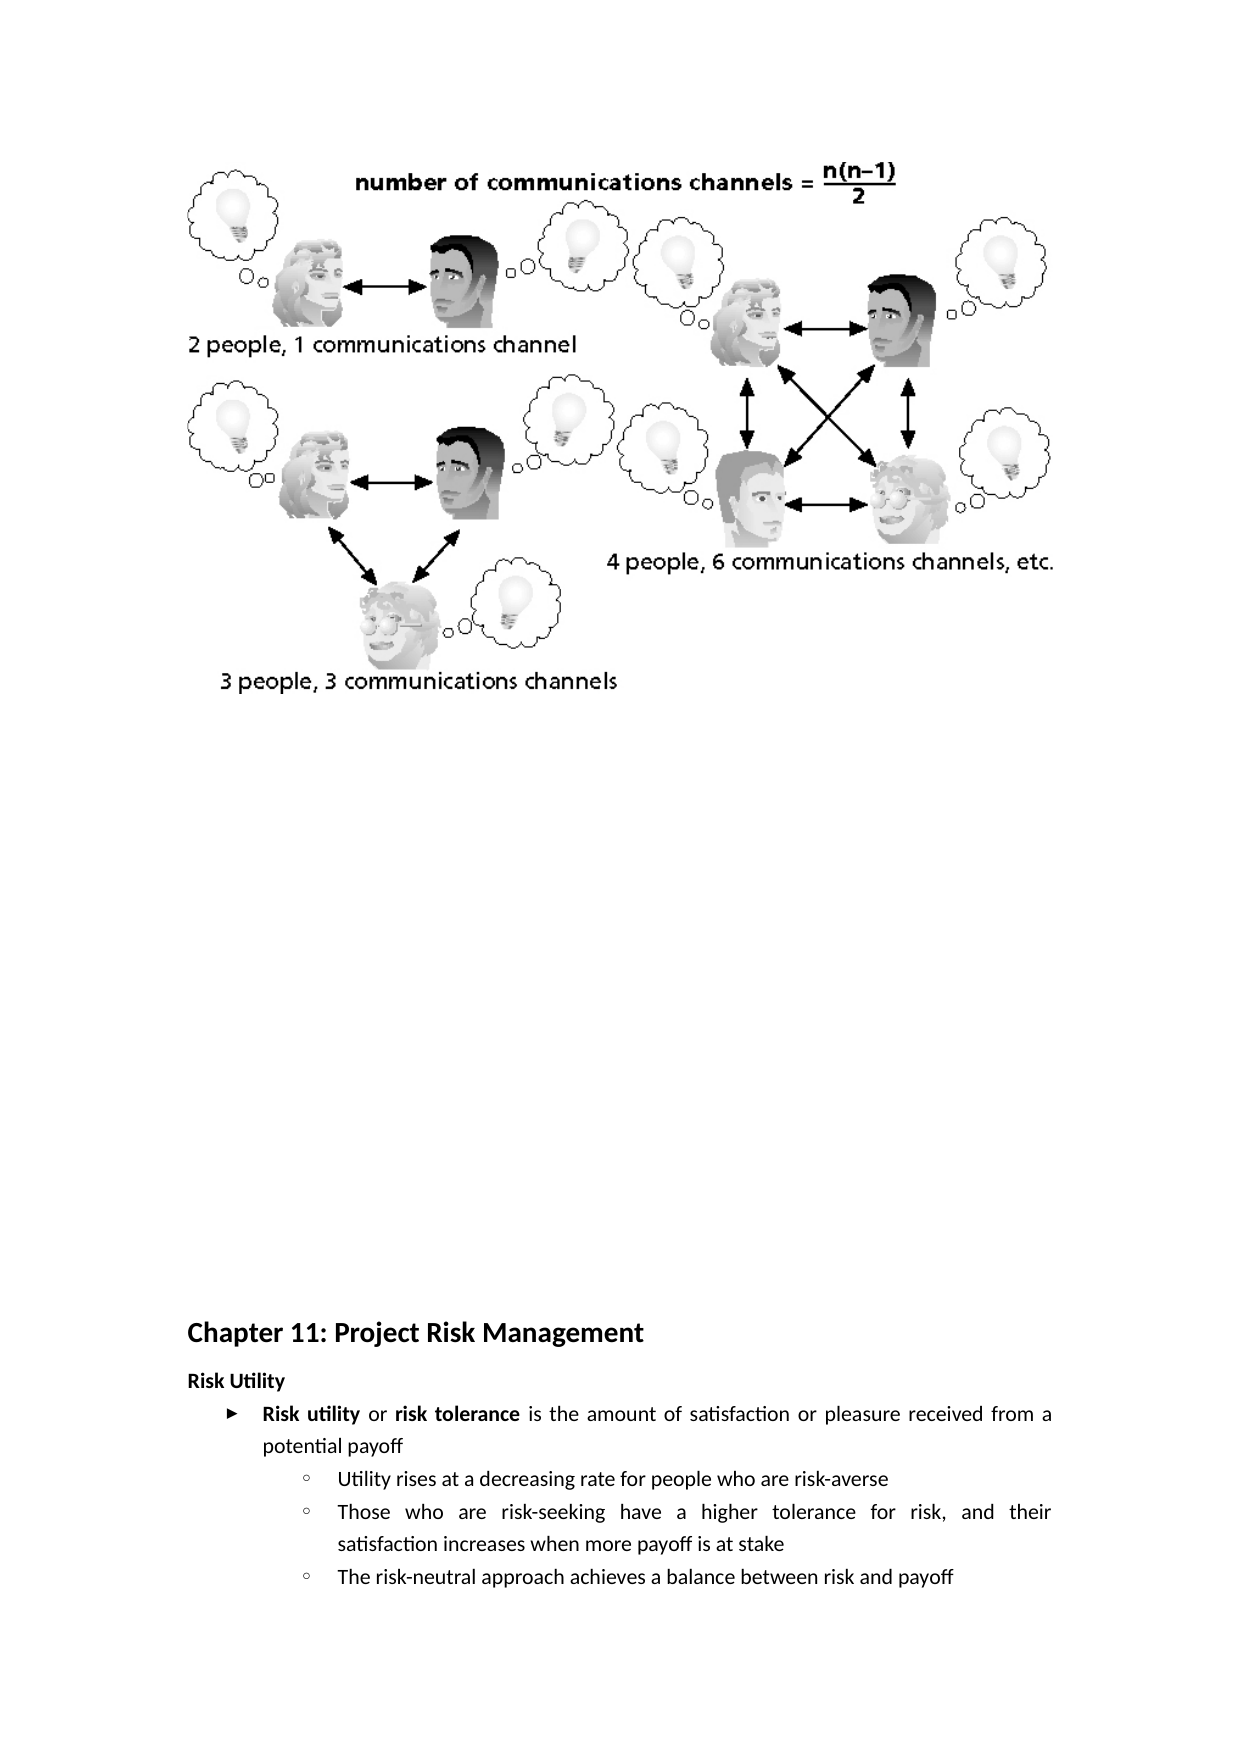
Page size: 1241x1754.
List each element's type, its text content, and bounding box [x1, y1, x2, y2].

text Risk Utility [187, 1364, 1053, 1397]
list Those who are risk-seeking have a higher tolerance for risk, and their satisfaction increases when more payoff is at stake [300, 1494, 1053, 1559]
list The risk-neutral approach achieves a balance between risk and payoff [300, 1559, 1053, 1592]
picture [187, 162, 1053, 694]
text Chapter 11: Project Risk Management [187, 1299, 1053, 1364]
list Utility rises at a decreasing rate for people who are risk-averse [300, 1462, 1053, 1494]
list Risk utility or risk tolerance is the amount of satisfaction or pleasure received from a potential payoff [225, 1397, 1053, 1462]
